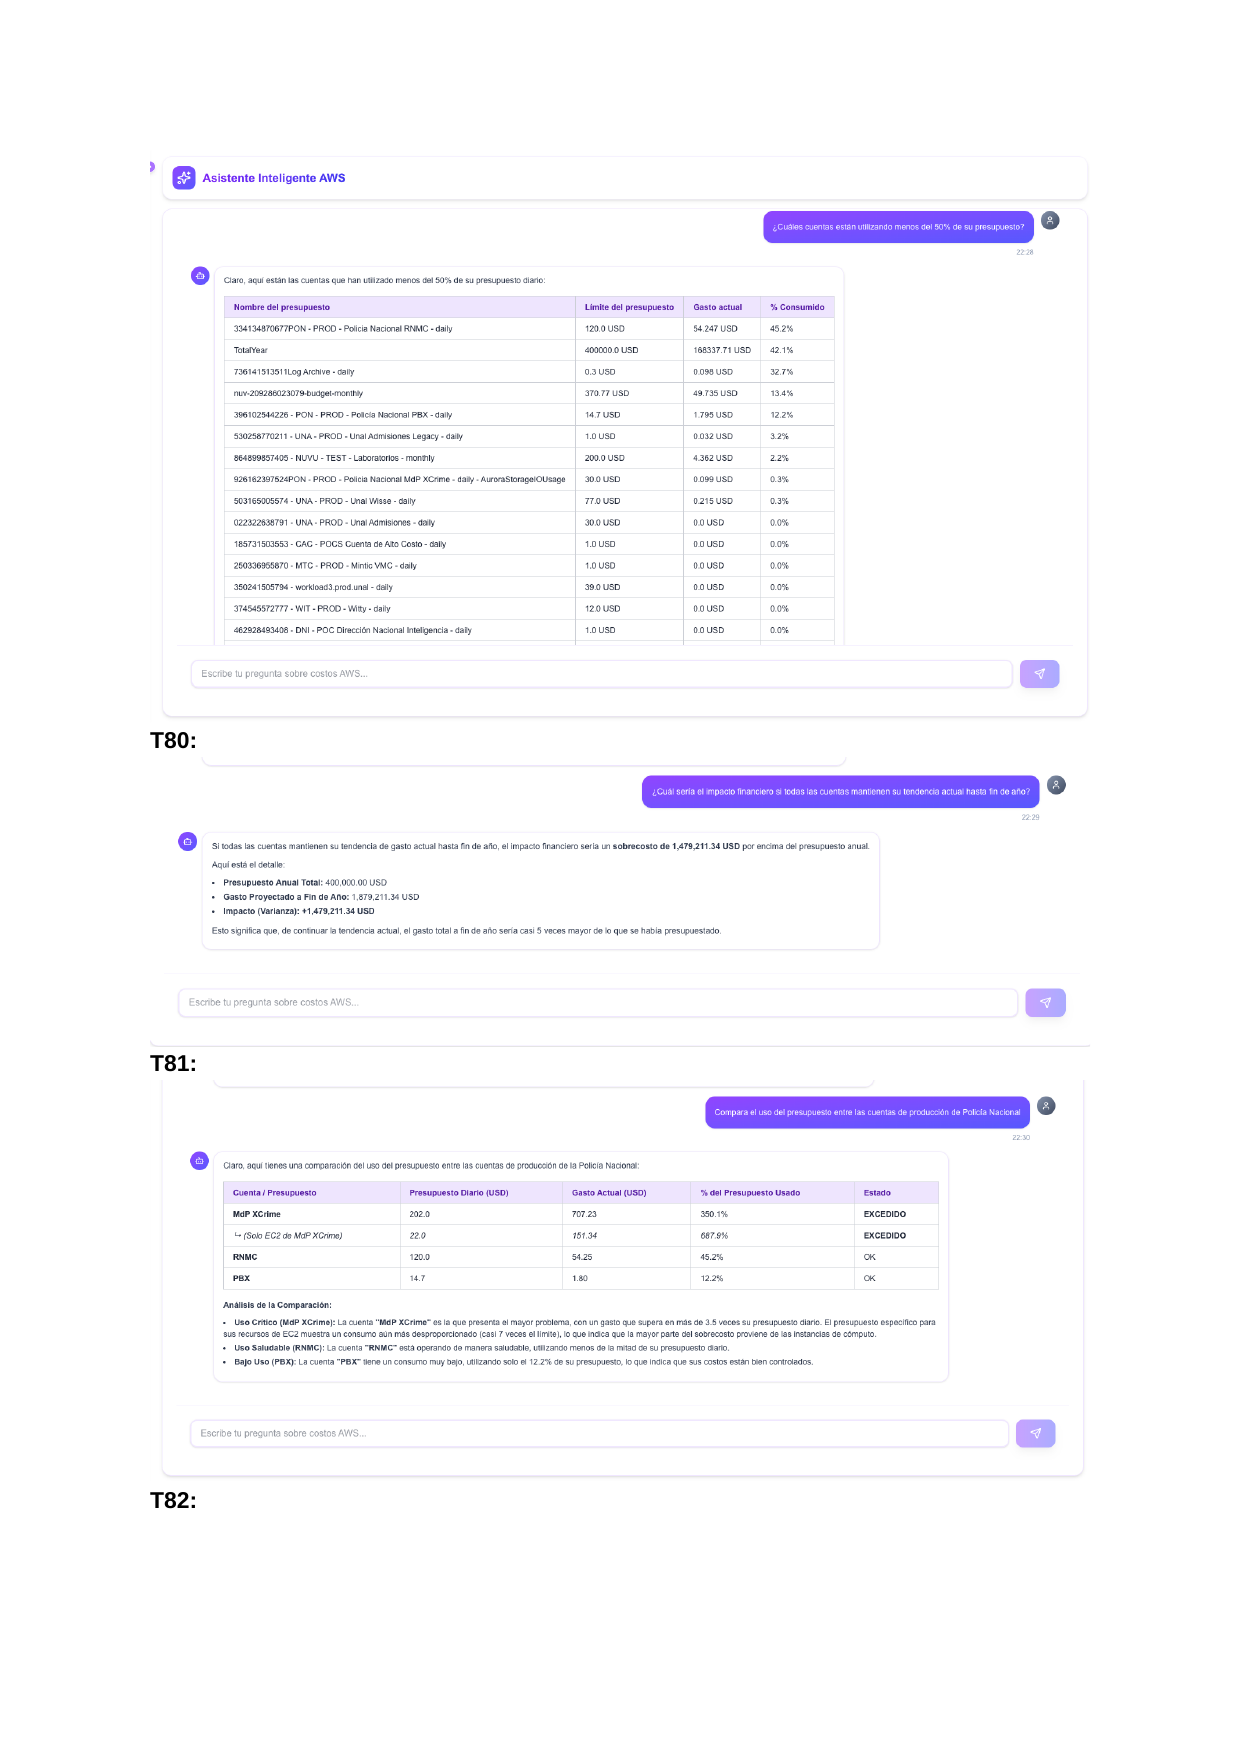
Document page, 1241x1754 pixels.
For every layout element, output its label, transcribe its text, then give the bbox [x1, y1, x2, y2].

picture [150, 757, 1091, 1047]
picture [150, 150, 1091, 723]
picture [150, 1080, 1091, 1483]
text T82: [150, 1487, 1090, 1513]
text T81: [150, 1050, 1090, 1077]
text T80: [150, 727, 1090, 753]
